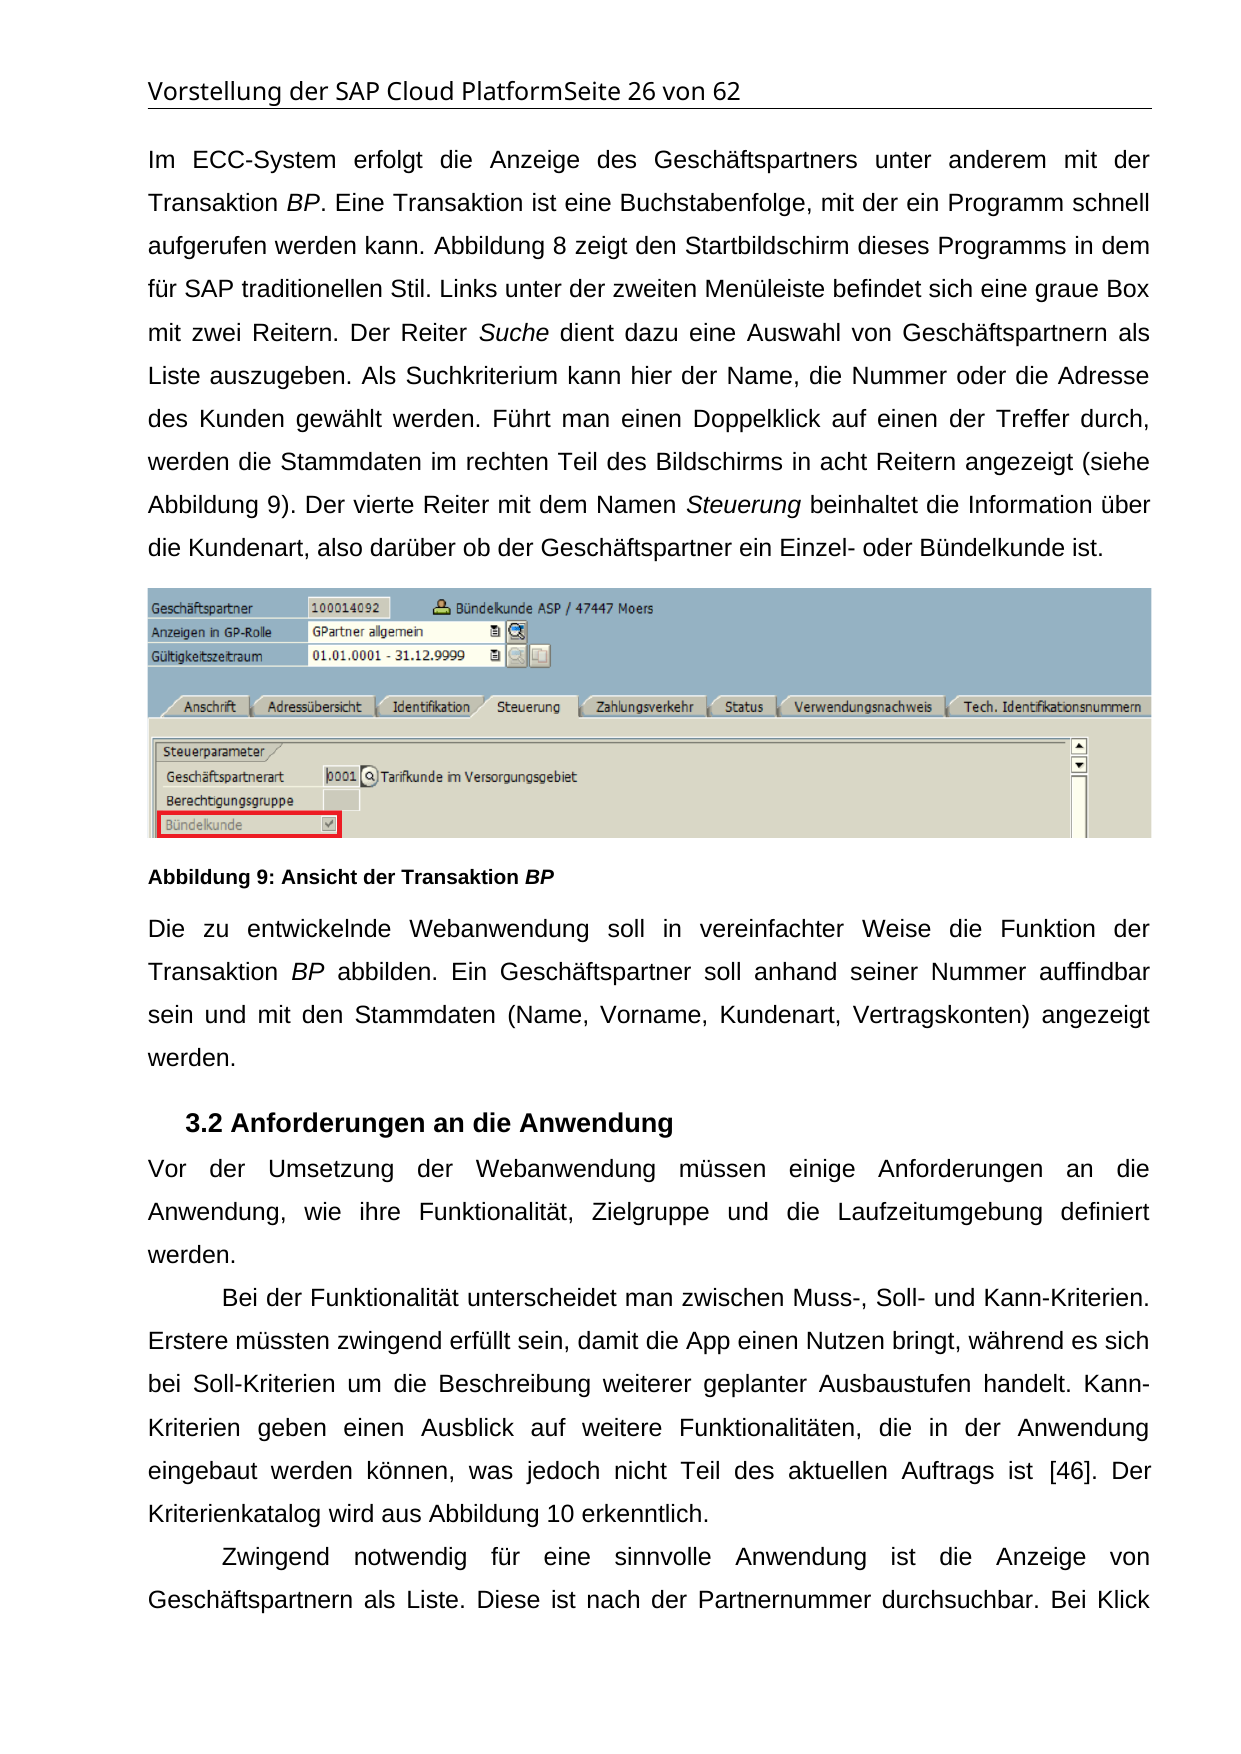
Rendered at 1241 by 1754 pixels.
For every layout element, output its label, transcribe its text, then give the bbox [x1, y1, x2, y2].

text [148, 1542, 1152, 1614]
text Die zu entwickelnde Webanwendung soll in vereinfachter Weise die Funktion der Transaktion BP abbilden. Ein Geschäftspartner soll anhand seiner Nummer auffindbar sein und mit den Stammdaten (Name, Vorname, Kundenart, Vertragskonten) angezeigt werden. [148, 913, 1152, 1072]
subtitle Anforderungen an die Anwendung [185, 1107, 1152, 1138]
picture [147, 588, 1152, 838]
text Abbildung 9: Ansicht der Transaktion BP [148, 838, 1152, 888]
text Vor der Umsetzung der Webanwendung müssen einige Anforderungen an die Anwendung, wie ihre Funktionalität, Zielgruppe und die Laufzeitumgebung definiert werden. [148, 1154, 1152, 1269]
text Im ECC-System erfolgt die Anzeige des Geschäftspartners unter anderem mit der Transaktion BP. Eine Transaktion ist eine Buchstabenfolge, mit der ein Programm schnell aufgerufen werden kann. Abbildung 8 zeigt den Startbildschirm dieses Programms in dem für SAP traditionellen Stil. Links unter der zweiten Menüleiste befindet sich eine graue Box mit zwei Reitern. Der Reiter Suche dient dazu eine Auswahl von Geschäftspartnern als Liste auszugeben. Als Suchkriterium kann hier der Name, die Nummer oder die Adresse des Kunden gewählt werden. Führt man einen Doppelklick auf einen der Treffer durch, werden die Stammdaten im rechten Teil des Bildschirms in acht Reitern angezeigt (siehe Abbildung 9). Der vierte Reiter mit dem Namen Steuerung beinhaltet die Information über die Kundenart, also darüber ob der Geschäftspartner ein Einzel- oder Bündelkunde ist. [148, 145, 1152, 562]
text Bei der Funktionalität unterscheidet man zwischen Muss-, Soll- und Kann-Kriterien. Erstere müssten zwingend erfüllt sein, damit die App einen Nutzen bringt, während es sich bei Soll-Kriterien um die Beschreibung weiterer geplanter Ausbaustufen handelt. Kann-Kriterien geben einen Ausblick auf weitere Funktionalitäten, die in der Anwendung eingebaut werden können, was jedoch nicht Teil des aktuellen Auftrags ist . Der Kriterienkatalog wird aus Abbildung 10 erkenntlich. [148, 1283, 1152, 1527]
